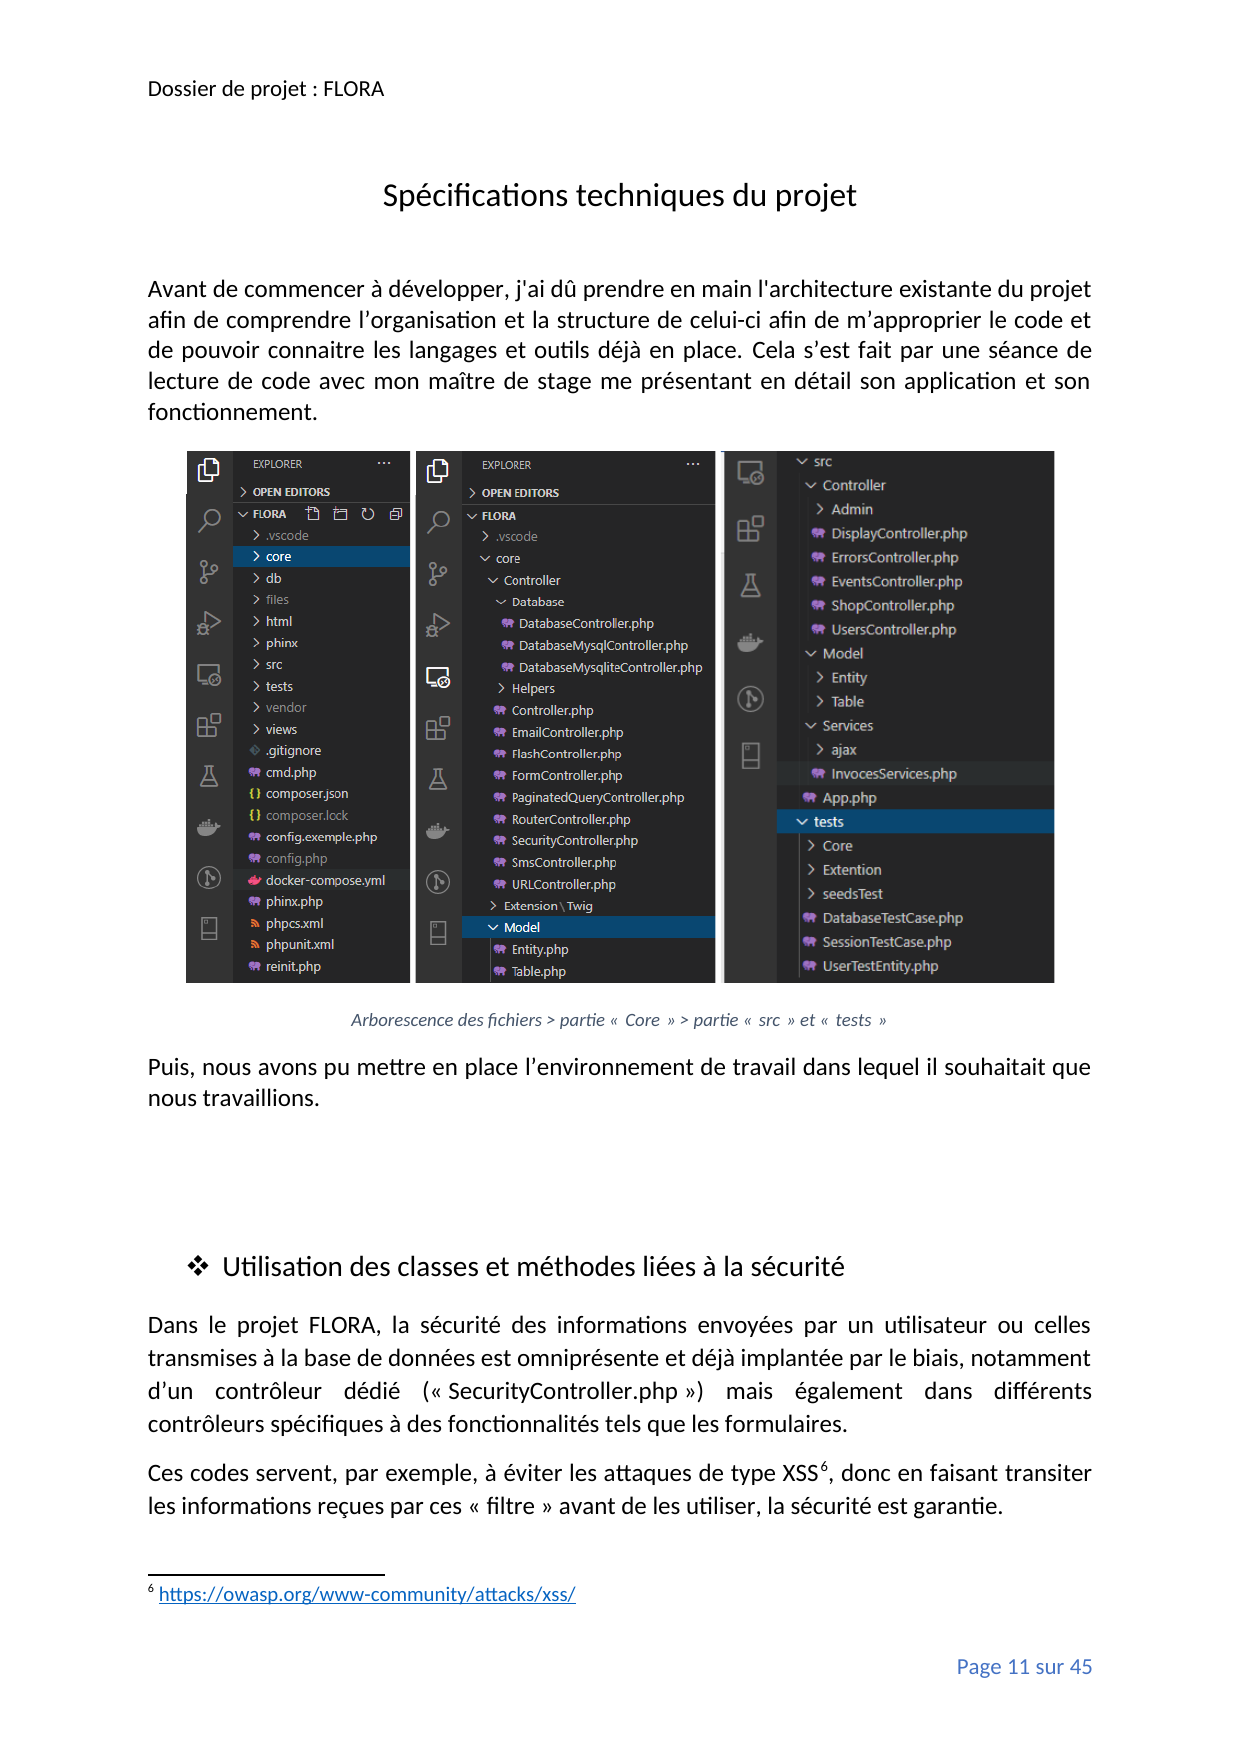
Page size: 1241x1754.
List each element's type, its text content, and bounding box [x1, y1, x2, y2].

text Ces codes servent, par exemple, à éviter les attaques de type XSS, donc en faisant transiter les informations reçues par ces « filtre » avant de les utiliser, la sécurité est garantie. [148, 1457, 1093, 1521]
text Dans le projet FLORA, la sécurité des informations envoyées par un utilisateur ou celles transmises à la base de données est omniprésente et déjà implantée par le biais, notamment d’un contrôleur dédié (« SecurityController.php ») mais également dans différents contrôleurs spécifiques à des fonctionnalités tels que les formulaires. [148, 1309, 1093, 1438]
text Avant de commencer à développer, j'ai dû prendre en main l'architecture existante du projet afin de comprendre l’organisation et la structure de celui-ci afin de m’approprier le code et de pouvoir connaitre les langages et outils déjà en place. Cela s’est fait par une séance de lecture de code avec mon maître de stage me présentant en détail son application et son fonctionnement. [148, 274, 1093, 426]
picture [186, 451, 411, 983]
picture [415, 451, 716, 983]
picture [720, 451, 1055, 983]
subtitle Utilisation des classes et méthodes liées à la sécurité [185, 1248, 1093, 1284]
text Arborescence des fichiers > partie « Core » > partie « src » et « tests » [148, 1008, 1093, 1031]
subtitle Spécifications techniques du projet [148, 174, 1093, 215]
text Puis, nous avons pu mettre en place l’environnement de travail dans lequel il souhaitait que nous travaillions. [148, 1051, 1093, 1112]
